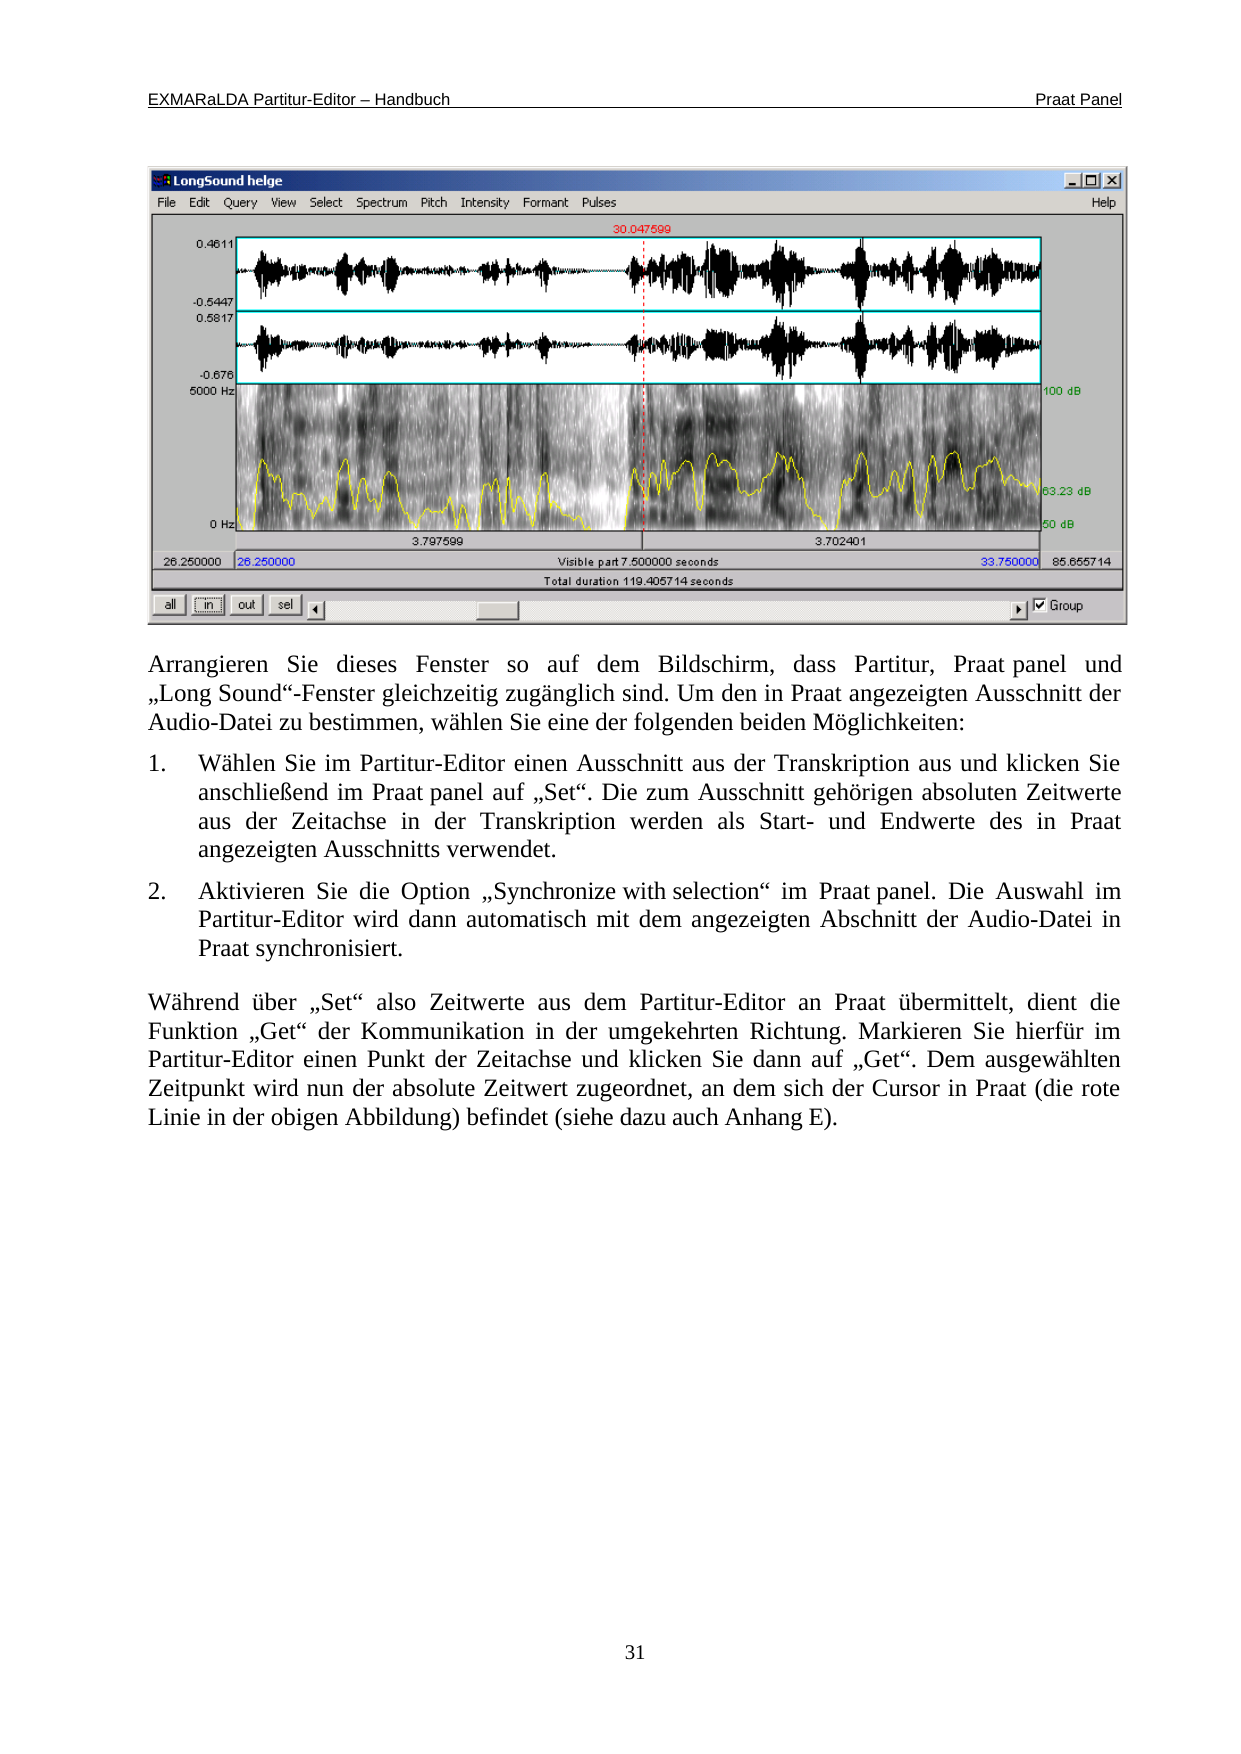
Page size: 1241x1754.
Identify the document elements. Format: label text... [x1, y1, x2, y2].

list Wählen Sie im Partitur-Editor einen Ausschnitt aus der Transkription aus und klicken Sie anschließend im Praat panel auf „Set“. Die zum Ausschnitt gehörigen absoluten Zeitwerte aus der Zeitachse in der Transkription werden als Start- und Endwerte des in Praat angezeigten Ausschnitts verwendet. [148, 748, 1122, 863]
text Arrangieren Sie dieses Fenster so auf dem Bildschirm, dass Partitur, Praat panel und „Long Sound“-Fenster gleichzeitig zugänglich sind. Um den in Praat angezeigten Ausschnitt der Audio-Datei zu bestimmen, wählen Sie eine der folgenden beiden Möglichkeiten: [148, 649, 1122, 736]
text Während über „Set“ also Zeitwerte aus dem Partitur-Editor an Praat übermittelt, dient die Funktion „Get“ der Kommunikation in der umgekehrten Richtung. Markieren Sie hierfür im Partitur-Editor einen Punkt der Zeitachse und klicken Sie dann auf „Get“. Dem ausgewählten Zeitpunkt wird nun der absolute Zeitwert zugeordnet, an dem sich der Cursor in Praat (die rote Linie in der obigen Abbildung) befindet (siehe dazu auch Anhang E). [148, 987, 1122, 1131]
picture [147, 166, 1128, 625]
list Aktivieren Sie die Option „Synchronize with selection“ im Praat panel. Die Auswahl im Partitur-Editor wird dann automatisch mit dem angezeigten Abschnitt der Audio-Datei in Praat synchronisiert. [148, 876, 1122, 962]
